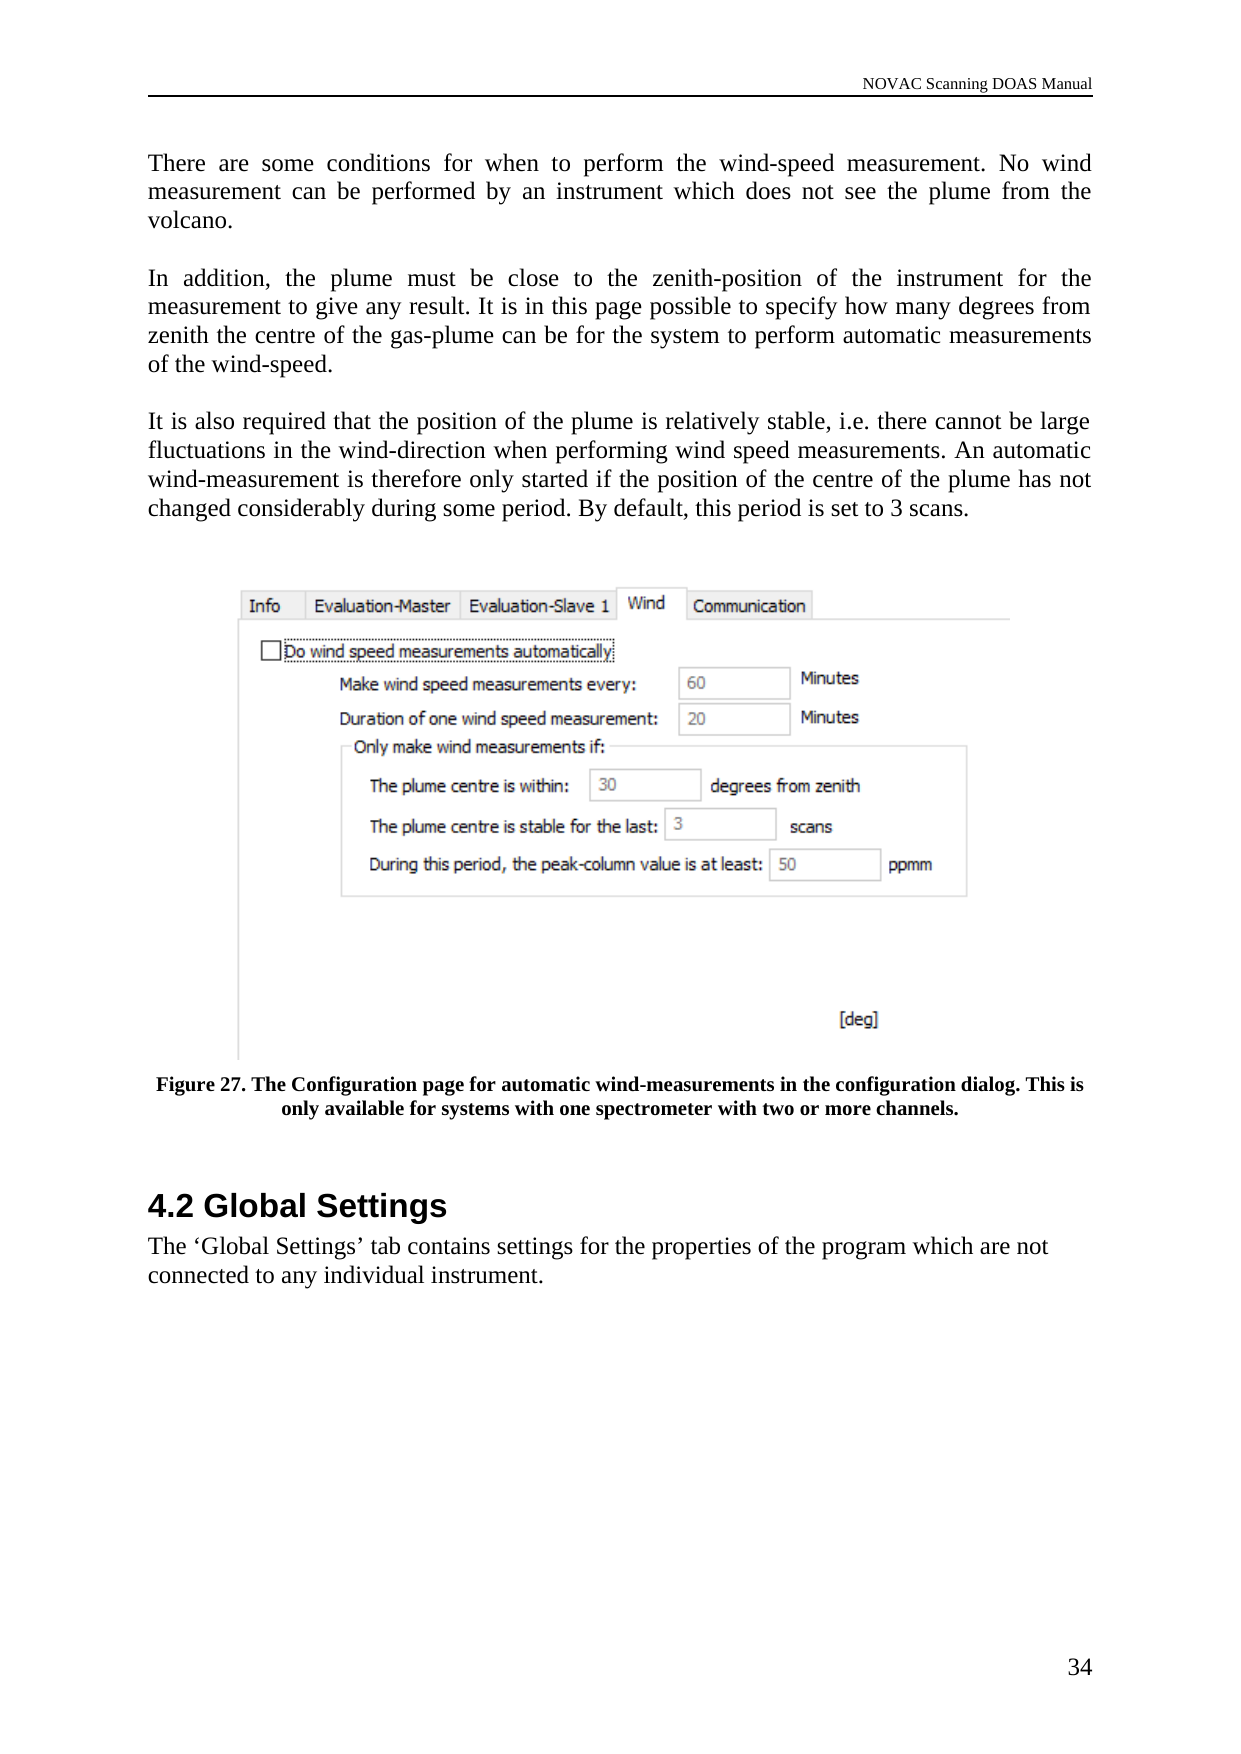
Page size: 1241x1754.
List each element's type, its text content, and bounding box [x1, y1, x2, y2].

text Figure 27. The Configuration page for automatic wind-measurements in the configuration dialog. This is only available for systems with one spectrometer with two or more channels. [148, 1072, 1093, 1120]
text It is also required that the position of the plume is relatively stable, i.e. there cannot be large fluctuations in the wind-direction when performing wind speed measurements. An automatic wind-measurement is therefore only started if the position of the centre of the plume has not changed considerably during some period. By default, this period is set to 3 scans. [148, 406, 1093, 521]
picture [230, 578, 1010, 1060]
text There are some conditions for when to perform the wind-speed measurement. No wind measurement can be performed by an instrument which does not see the plume from the volcano. [148, 148, 1093, 234]
subtitle 4.2 Global Settings [148, 1186, 1093, 1225]
text In addition, the plume must be close to the zenith-position of the instrument for the measurement to give any result. It is in this page possible to specify how many degrees from zenith the centre of the gas-plume can be for the system to perform automatic measurements of the wind-speed. [148, 263, 1093, 378]
text The ‘Global Settings’ tab contains settings for the properties of the program which are not connected to any individual instrument. [148, 1231, 1093, 1289]
